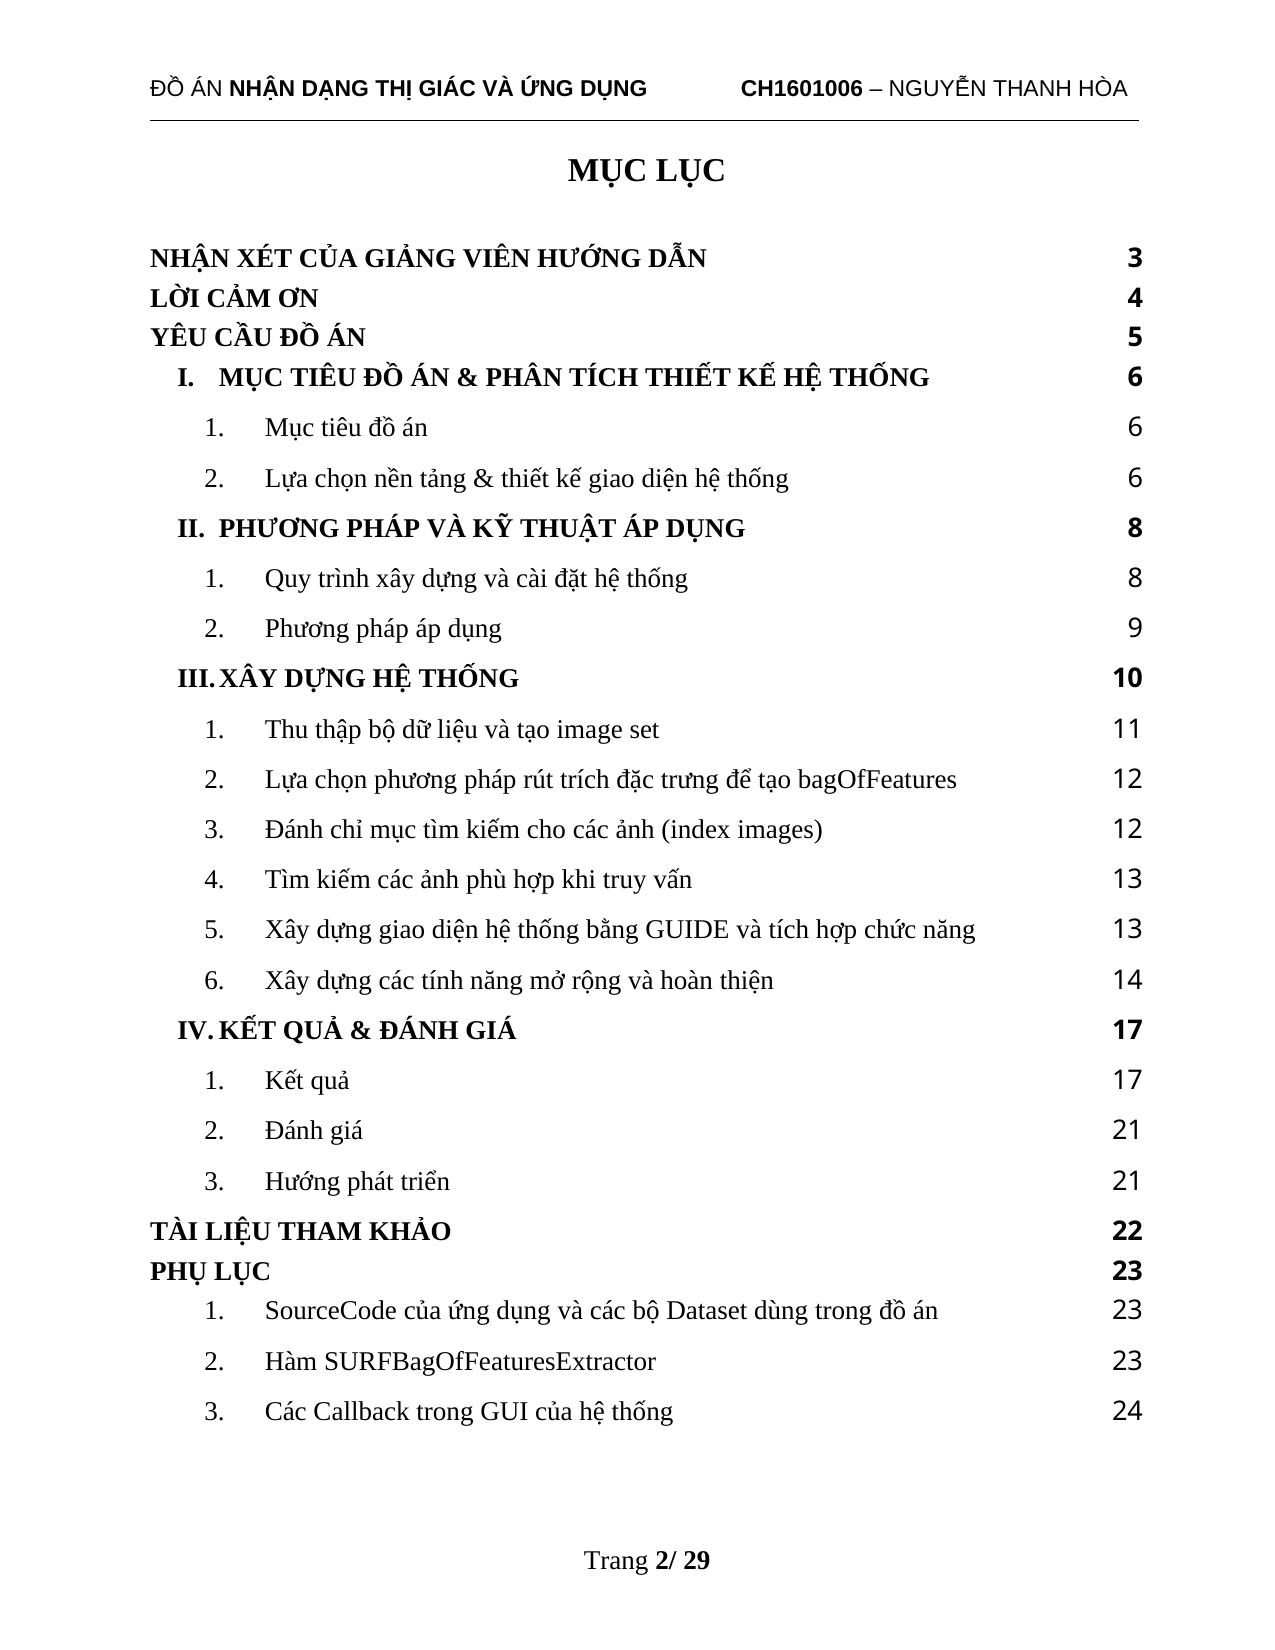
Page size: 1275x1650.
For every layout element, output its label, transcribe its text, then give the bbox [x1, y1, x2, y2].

text I. MỤC TIÊU ĐỒ ÁN & PHÂN TÍCH THIẾT KẾ HỆ THỐNG 6 [177, 358, 1144, 394]
text 1. Kết quả 17 [204, 1061, 1144, 1097]
text TÀI LIỆU THAM KHẢO 22 [150, 1211, 1144, 1248]
text 3. Đánh chỉ mục tìm kiếm cho các ảnh (index images) 12 [204, 809, 1144, 846]
text 3. Các Callback trong GUI của hệ thống 24 [204, 1391, 1144, 1428]
text NHẬN XÉT CỦA GIẢNG VIÊN HƯỚNG DẪN 3 [150, 238, 1144, 275]
text IV. KẾT QUẢ & ĐÁNH GIÁ 17 [177, 1010, 1144, 1047]
text YÊU CẦU ĐỒ ÁN 5 [150, 318, 1144, 355]
text III. XÂY DỰNG HỆ THỐNG 10 [177, 659, 1144, 696]
text II. PHƯƠNG PHÁP VÀ KỸ THUẬT ÁP DỤNG 8 [177, 508, 1144, 545]
text 4. Tìm kiếm các ảnh phù hợp khi truy vấn 13 [204, 860, 1144, 897]
text 1. SourceCode của ứng dụng và các bộ Dataset dùng trong đồ án 23 [204, 1291, 1144, 1328]
text 1. Quy trình xây dựng và cài đặt hệ thống 8 [204, 558, 1144, 595]
text 2. Phương pháp áp dụng 9 [204, 609, 1144, 646]
text 2. Đánh giá 21 [204, 1111, 1144, 1148]
text PHỤ LỤC 23 [150, 1251, 1144, 1288]
text LỜI CẢM ƠN 4 [150, 278, 1144, 315]
subtitle MỤC LỤC [150, 150, 1144, 188]
text 2. Lựa chọn nền tảng & thiết kế giao diện hệ thống 6 [204, 458, 1144, 495]
text 3. Hướng phát triển 21 [204, 1161, 1144, 1198]
text 6. Xây dựng các tính năng mở rộng và hoàn thiện 14 [204, 960, 1144, 997]
text 1. Thu thập bộ dữ liệu và tạo image set 11 [204, 709, 1144, 746]
text 2. Hàm SURFBagOfFeaturesExtractor 23 [204, 1341, 1144, 1378]
text 2. Lựa chọn phương pháp rút trích đặc trưng để tạo bagOfFeatures 12 [204, 759, 1144, 796]
text 5. Xây dựng giao diện hệ thống bằng GUIDE và tích hợp chức năng 13 [204, 910, 1144, 947]
text 1. Mục tiêu đồ án 6 [204, 408, 1144, 445]
